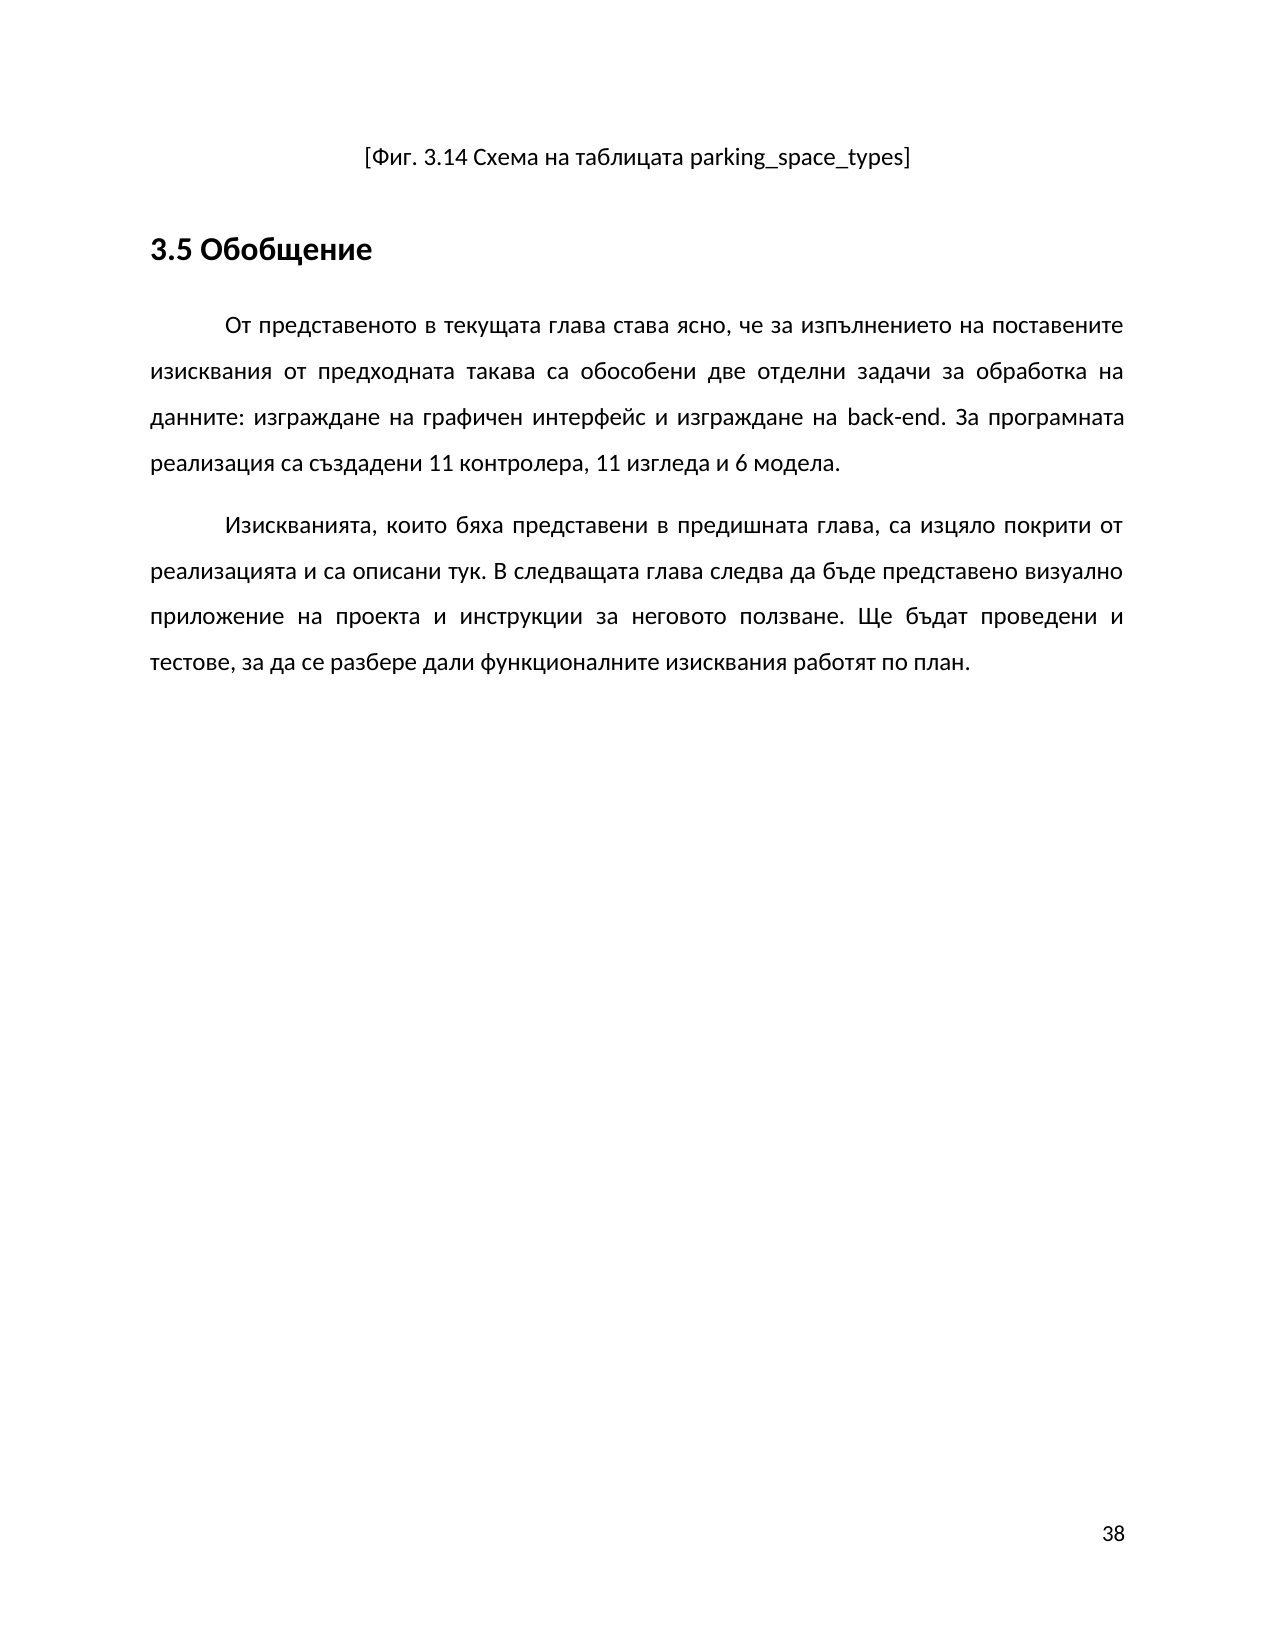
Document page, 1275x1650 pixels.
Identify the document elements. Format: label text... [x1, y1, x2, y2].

subtitle 3.5 Обобщение [150, 228, 1125, 269]
text От представеното в текущата глава става ясно, че за изпълнението на поставените изисквания от предходната такава са обособени две отделни задачи за обработка на данните: изграждане на графичен интерфейс и изграждане на back-end. За програмната реализация са създадени 11 контролера, 11 изгледа и 6 модела. [150, 309, 1125, 477]
text [Фиг. 3.14 Схема на таблицата parking_space_types] [150, 141, 1125, 171]
text Изискванията, които бяха представени в предишната глава, са изцяло покрити от реализацията и са описани тук. В следващата глава следва да бъде представено визуално приложение на проекта и инструкции за неговото ползване. Ще бъдат проведени и тестове, за да се разбере дали функционалните изисквания работят по план. [150, 509, 1125, 677]
